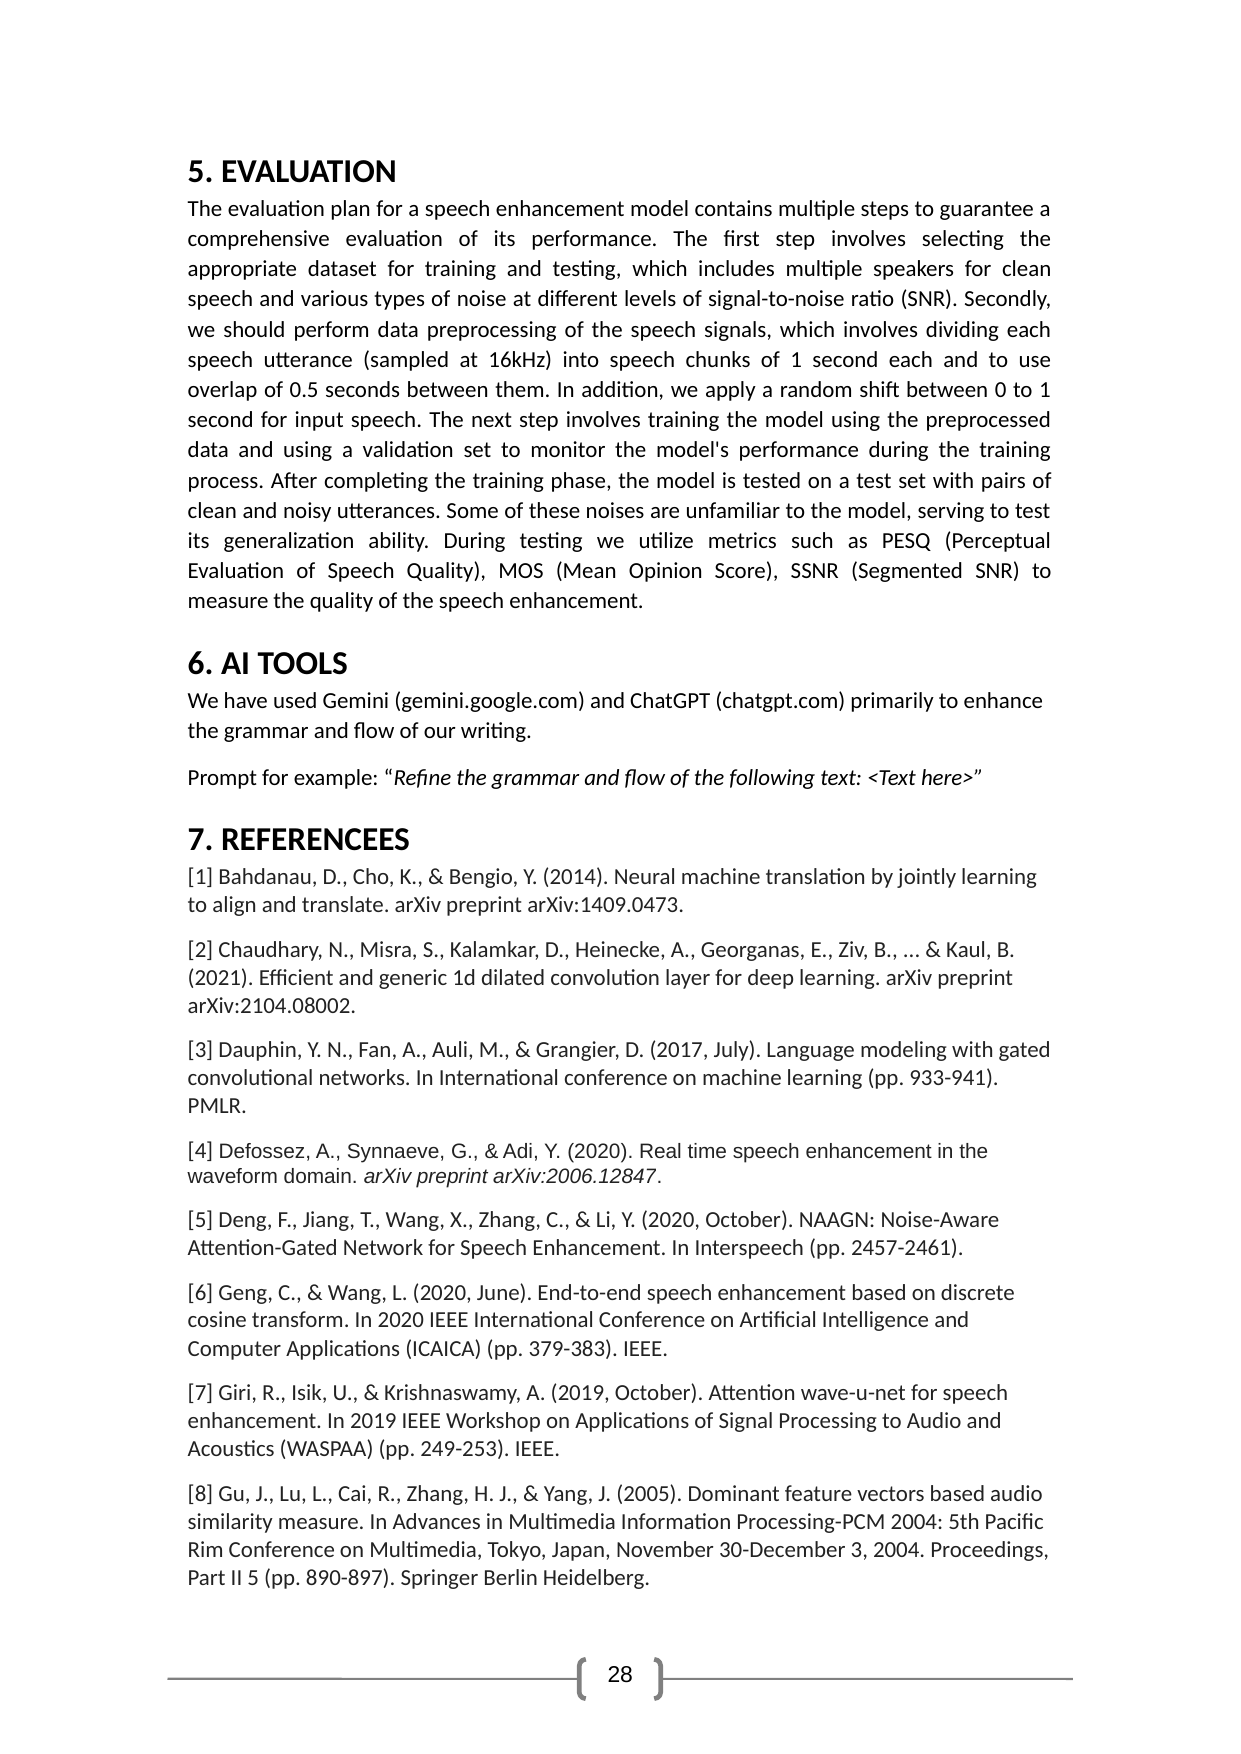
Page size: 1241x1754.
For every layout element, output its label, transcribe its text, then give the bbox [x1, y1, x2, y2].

text [1] Bahdanau, D., Cho, K., & Bengio, Y. (2014). Neural machine translation by jointly learning to align and translate. arXiv preprint arXiv:1409.0473. [685, 862, 1053, 918]
text We have used Gemini (gemini.google.com) and ChatGPT (chatgpt.com) primarily to enhance the grammar and flow of our writing. [187, 686, 1053, 744]
subtitle 5. EVALUATION [187, 150, 1053, 191]
subtitle 7. REFERENCEES [187, 818, 1053, 859]
text [6] Geng, C., & Wang, L. (2020, June). End-to-end speech enhancement based on discrete cosine transform. In 2020 IEEE International Conference on Artificial Intelligence and Computer Applications (ICAICA) (pp. 379-383). IEEE. [669, 1278, 1053, 1362]
text Prompt for example: “Refine the grammar and flow of the following text: <Text here>” [187, 763, 1053, 791]
text [8] Gu, J., Lu, L., Cai, R., Zhang, H. J., & Yang, J. (2005). Dominant feature vectors based audio similarity measure. In Advances in Multimedia Information Processing-PCM 2004: 5th Pacific Rim Conference on Multimedia, Tokyo, Japan, November 30-December 3, 2004. Proceedings, Part II 5 (pp. 890-897). Springer Berlin Heidelberg. [651, 1479, 1053, 1591]
text [2] Chaudhary, N., Misra, S., Kalamkar, D., Heinecke, A., Georganas, E., Ziv, B., ... & Kaul, B. (2021). Efficient and generic 1d dilated convolution layer for deep learning. arXiv preprint arXiv:2104.08002. [356, 935, 1053, 1019]
text [3] Dauphin, Y. N., Fan, A., Auli, M., & Grangier, D. (2017, July). Language modeling with gated convolutional networks. In International conference on machine learning (pp. 933-941). PMLR. [187, 1036, 1053, 1119]
text [7] Giri, R., Isik, U., & Krishnaswamy, A. (2019, October). Attention wave-u-net for speech enhancement. In 2019 IEEE Workshop on Applications of Signal Processing to Audio and Acoustics (WASPAA) (pp. 249-253). IEEE. [560, 1378, 1053, 1462]
subtitle 6. AI TOOLS [187, 642, 1053, 683]
text The evaluation plan for a speech enhancement model contains multiple steps to guarantee a comprehensive evaluation of its performance. The first step involves selecting the appropriate dataset for training and testing, which includes multiple speakers for clean speech and various types of noise at different levels of signal-to-noise ratio (SNR). Secondly, we should perform data preprocessing of the speech signals, which involves dividing each speech utterance (sampled at 16kHz) into speech chunks of 1 second each and to use overlap of 0.5 seconds between them. In addition, we apply a random shift between 0 to 1 second for input speech. The next step involves training the model using the preprocessed data and using a validation set to monitor the model's performance during the training process. After completing the training phase, the model is tested on a test set with pairs of clean and noisy utterances. Some of these noises are unfamiliar to the model, serving to test its generalization ability. During testing we utilize metrics such as PESQ (Perceptual Evaluation of Speech Quality), MOS (Mean Opinion Score), SSNR (Segmented SNR) to measure the quality of the speech enhancement. [187, 194, 1053, 615]
text [4] Defossez, A., Synnaeve, G., & Adi, Y. (2020). Real time speech enhancement in the waveform domain. arXiv preprint arXiv:2006.12847.‏ [218, 1136, 1053, 1188]
